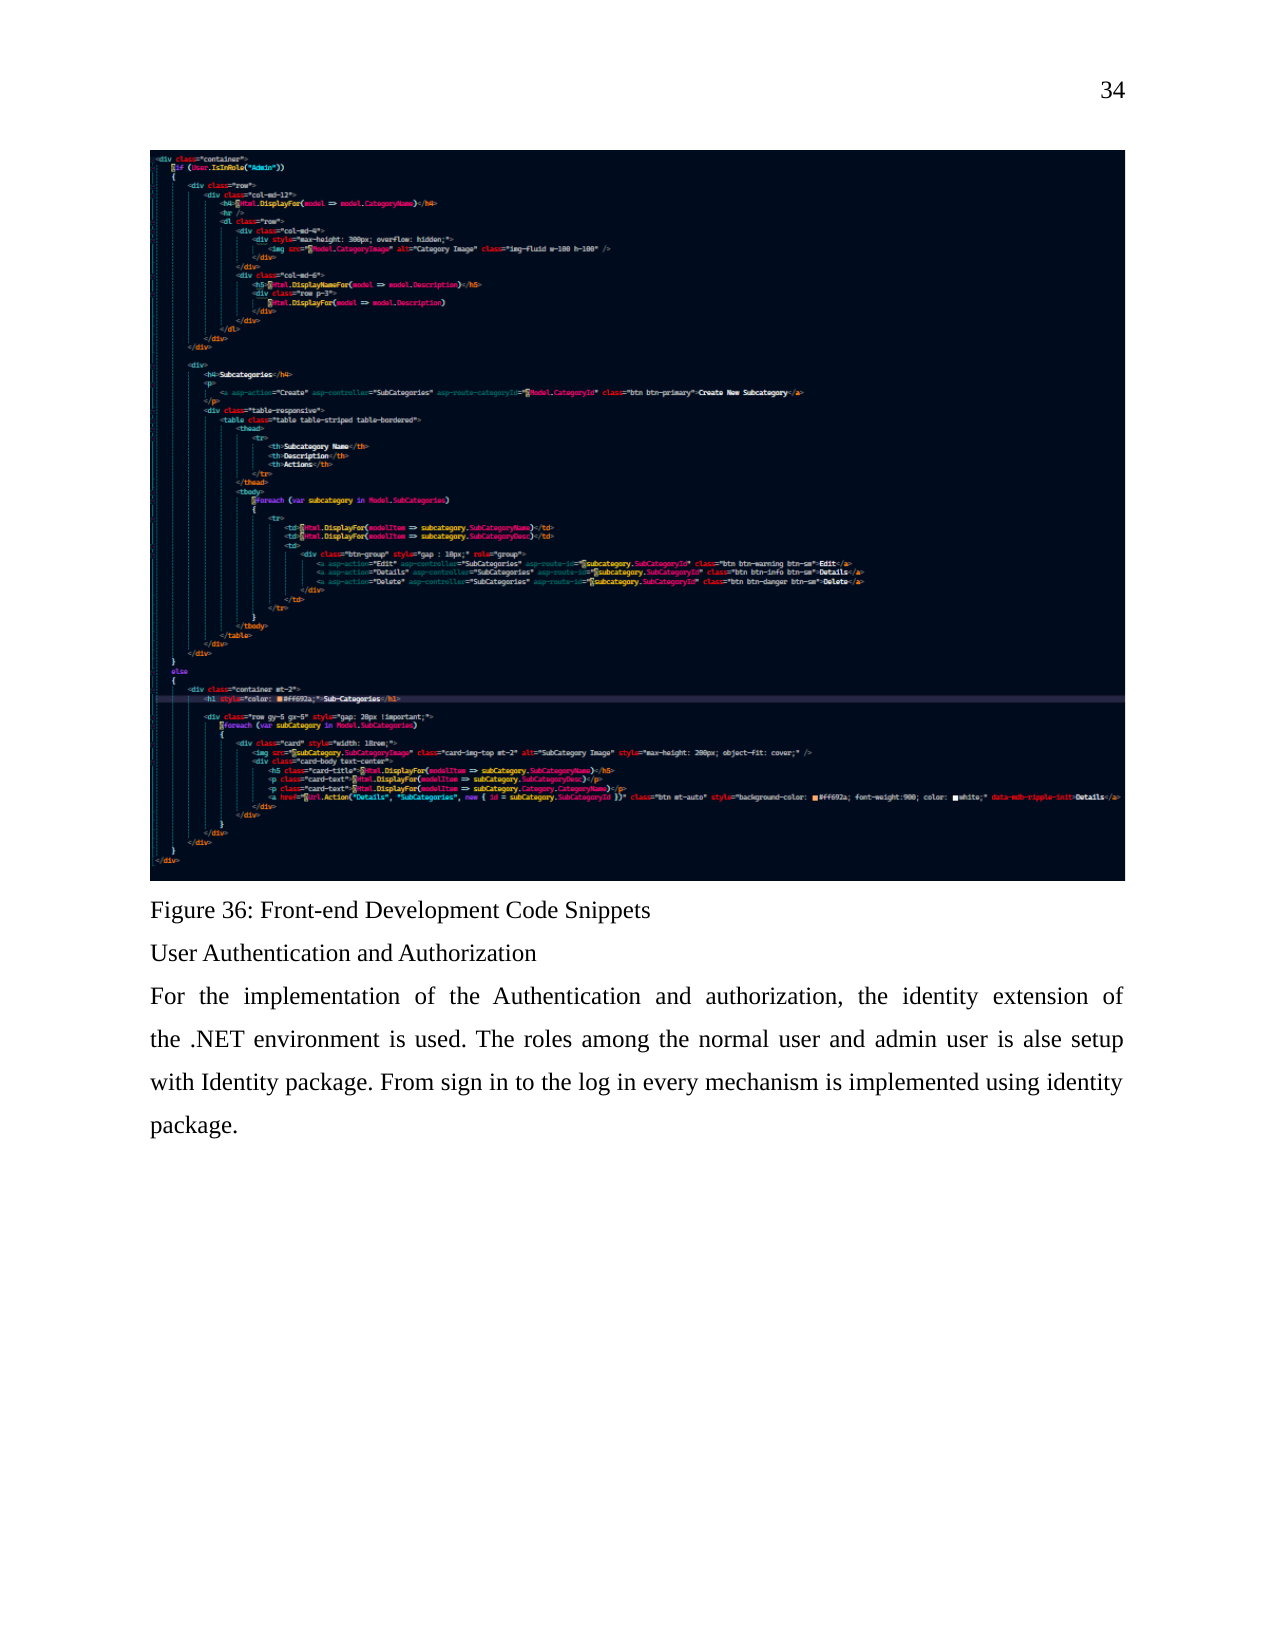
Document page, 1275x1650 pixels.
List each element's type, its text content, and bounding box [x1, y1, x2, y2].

picture [150, 523, 155, 543]
picture [150, 172, 155, 187]
picture [150, 244, 156, 274]
picture [150, 190, 155, 223]
picture [150, 150, 1125, 881]
picture [150, 231, 155, 241]
text For the implementation of the Authentication and authorization, the identity extension of the .NET environment is used. The roles among the normal user and admin user is alse setup with Identity package. From sign in to the log in every mechanism is implemented using identity package. [150, 981, 1125, 1139]
picture [150, 730, 156, 745]
picture [150, 505, 155, 520]
picture [150, 748, 155, 763]
picture [150, 717, 155, 727]
picture [150, 298, 156, 412]
text User Authentication and Authorization [150, 938, 1125, 967]
picture [150, 415, 155, 430]
picture [150, 280, 156, 295]
picture [150, 492, 155, 502]
text Figure 36: Front-end Development Code Snippets [150, 895, 1125, 923]
picture [150, 676, 156, 691]
picture [150, 438, 155, 489]
picture [150, 550, 155, 670]
